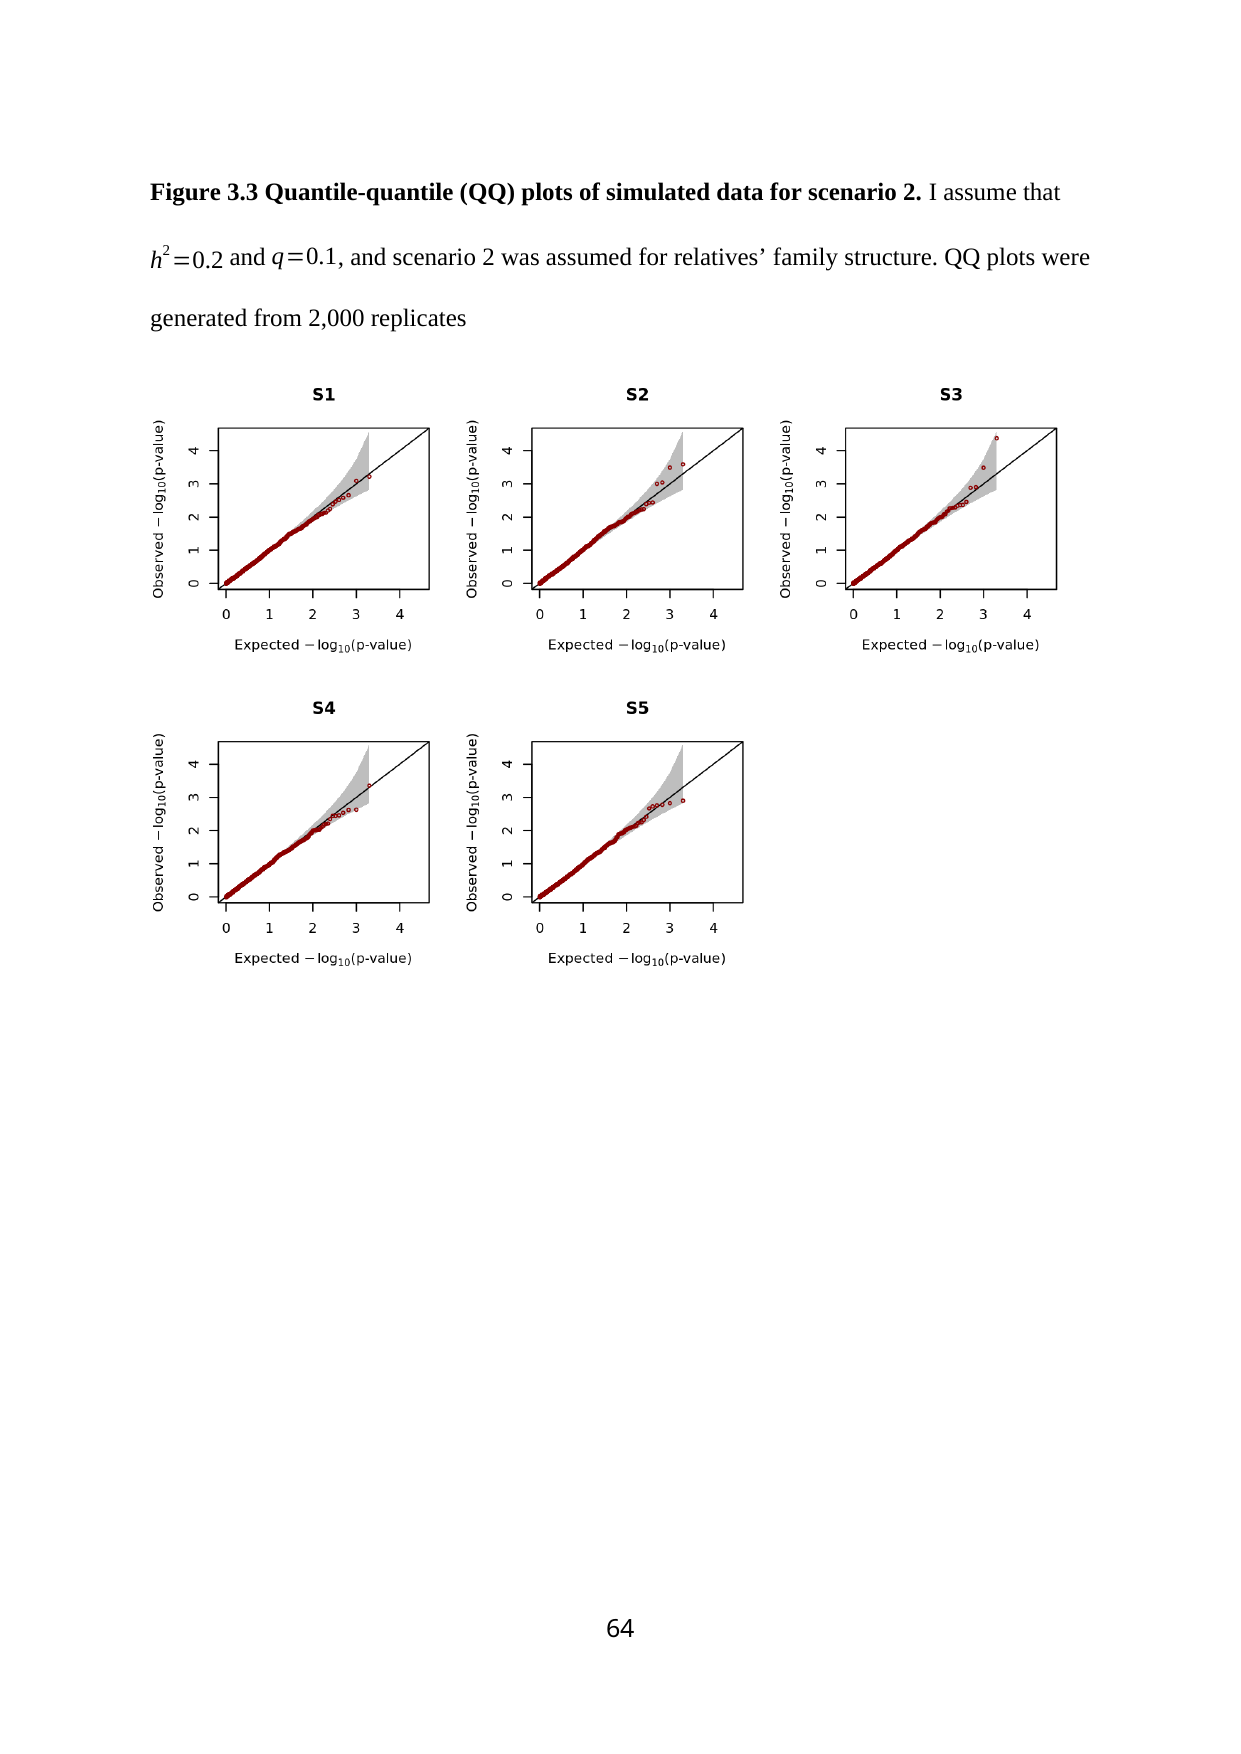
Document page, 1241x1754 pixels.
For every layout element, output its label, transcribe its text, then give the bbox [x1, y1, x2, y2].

picture [150, 360, 1091, 987]
text Figure 3.3 Quantile-quantile (QQ) plots of simulated data for scenario 2. I assume that and , and scenario 2 was assumed for relatives’ family structure. QQ plots were generated from 2,000 replicates [150, 177, 1090, 332]
